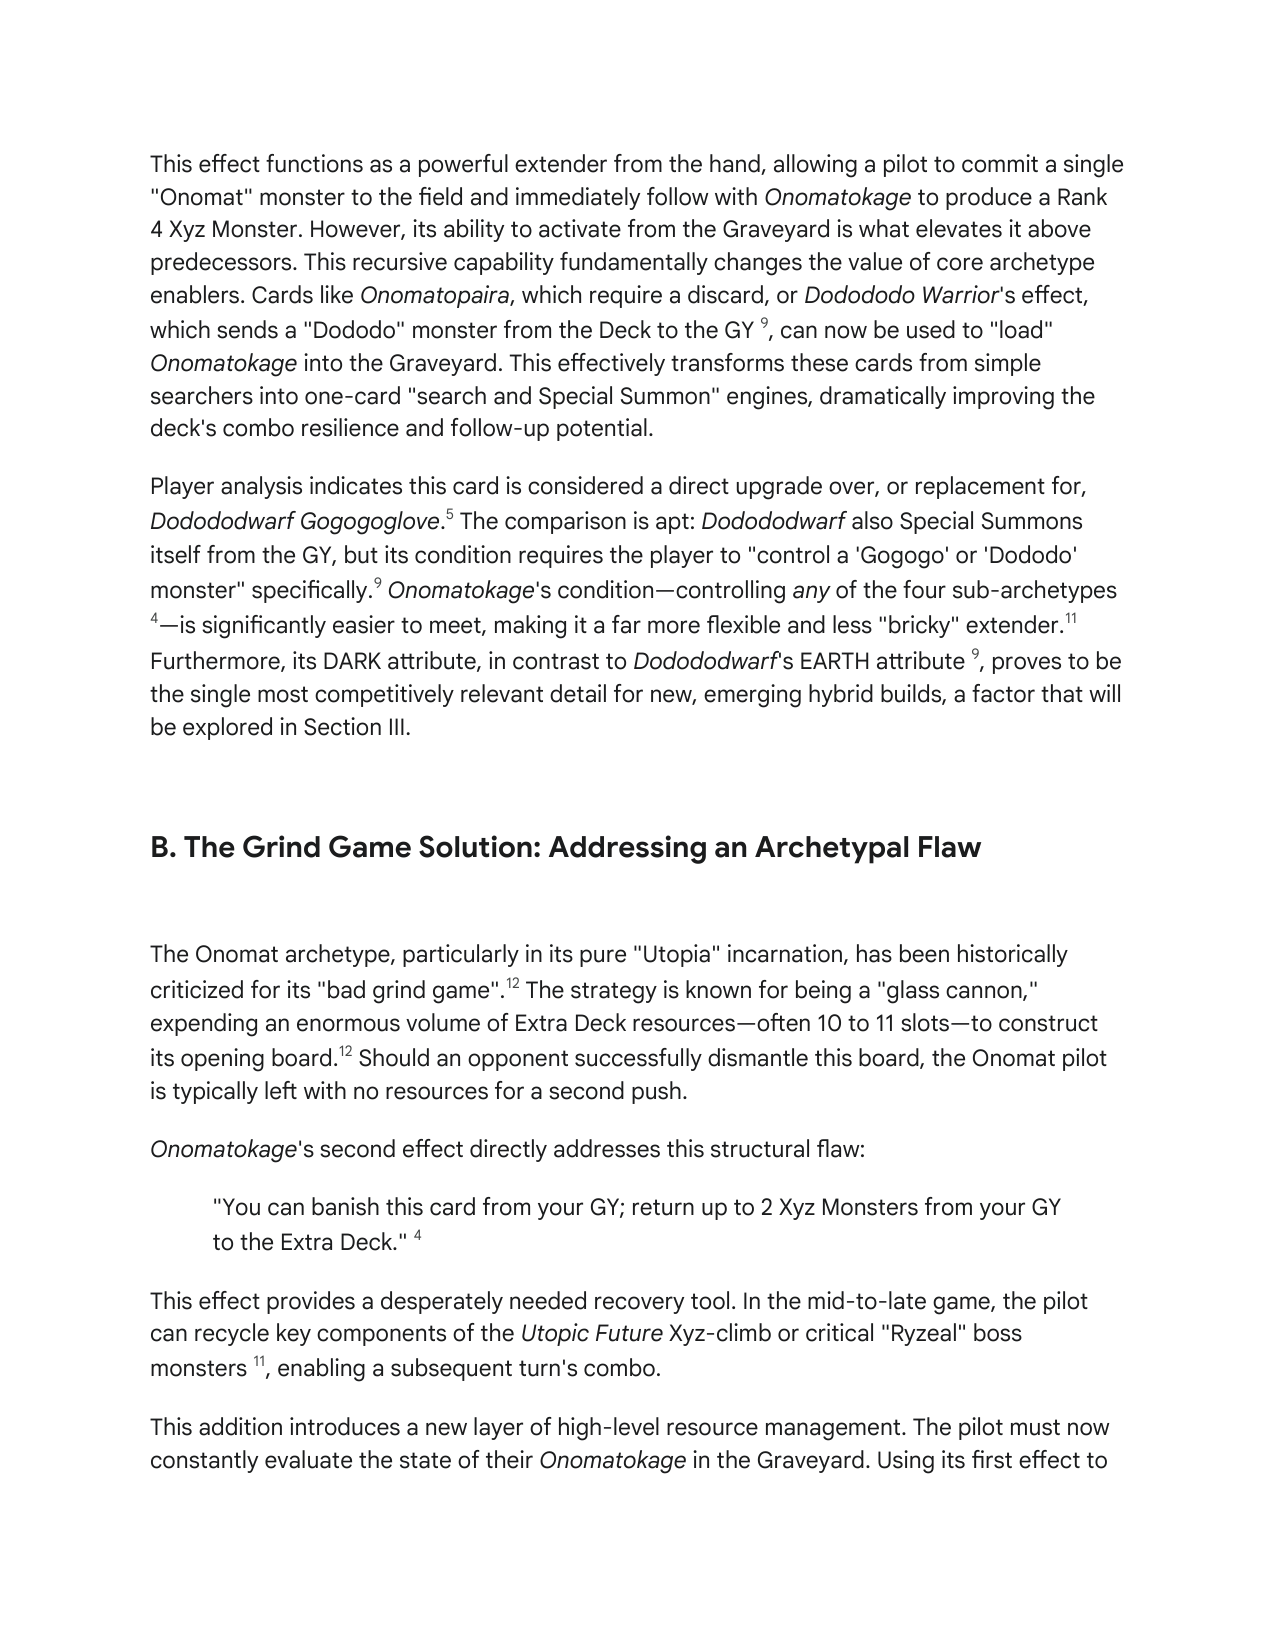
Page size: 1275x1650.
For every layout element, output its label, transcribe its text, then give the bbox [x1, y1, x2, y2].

text This effect functions as a powerful extender from the hand, allowing a pilot to commit a single "Onomat" monster to the field and immediately follow with Onomatokage to produce a Rank 4 Xyz Monster. However, its ability to activate from the Graveyard is what elevates it above predecessors. This recursive capability fundamentally changes the value of core archetype enablers. Cards like Onomatopaira, which require a discard, or Dodododo Warrior's effect, which sends a "Dododo" monster from the Deck to the GY 9, can now be used to "load" Onomatokage into the Graveyard. This effectively transforms these cards from simple searchers into one-card "search and Special Summon" engines, dramatically improving the deck's combo resilience and follow-up potential. [150, 150, 1125, 443]
text Player analysis indicates this card is considered a direct upgrade over, or replacement for, Dodododwarf Gogogoglove.5 The comparison is apt: Dodododwarf also Special Summons itself from the GY, but its condition requires the player to "control a 'Gogogo' or 'Dododo' monster" specifically.9 Onomatokage's condition—controlling any of the four sub-archetypes 4—is significantly easier to meet, making it a far more flexible and less "bricky" extender.11 Furthermore, its DARK attribute, in contrast to Dodododwarf's EARTH attribute 9, proves to be the single most competitively relevant detail for new, emerging hybrid builds, a factor that will be explored in Section III. [150, 472, 1125, 742]
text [150, 1413, 1125, 1475]
text This effect provides a desperately needed recovery tool. In the mid-to-late game, the pilot can recycle key components of the Utopic Future Xyz-climb or critical "Ryzeal" boss monsters 11, enabling a subsequent turn's combo. [150, 1287, 1125, 1384]
subtitle B. The Grind Game Solution: Addressing an Archetypal Flaw [150, 829, 1125, 865]
text Onomatokage's second effect directly addresses this structural flaw: [150, 1135, 1125, 1164]
text The Onomat archetype, particularly in its pure "Utopia" incarnation, has been historically criticized for its "bad grind game".12 The strategy is known for being a "glass cannon," expending an enormous volume of Extra Deck resources—often 10 to 11 slots—to construct its opening board.12 Should an opponent successfully dismantle this board, the Onomat pilot is typically left with no resources for a second push. [150, 941, 1125, 1106]
text "You can banish this card from your GY; return up to 2 Xyz Monsters from your GY to the Extra Deck." 4 [212, 1193, 1062, 1257]
